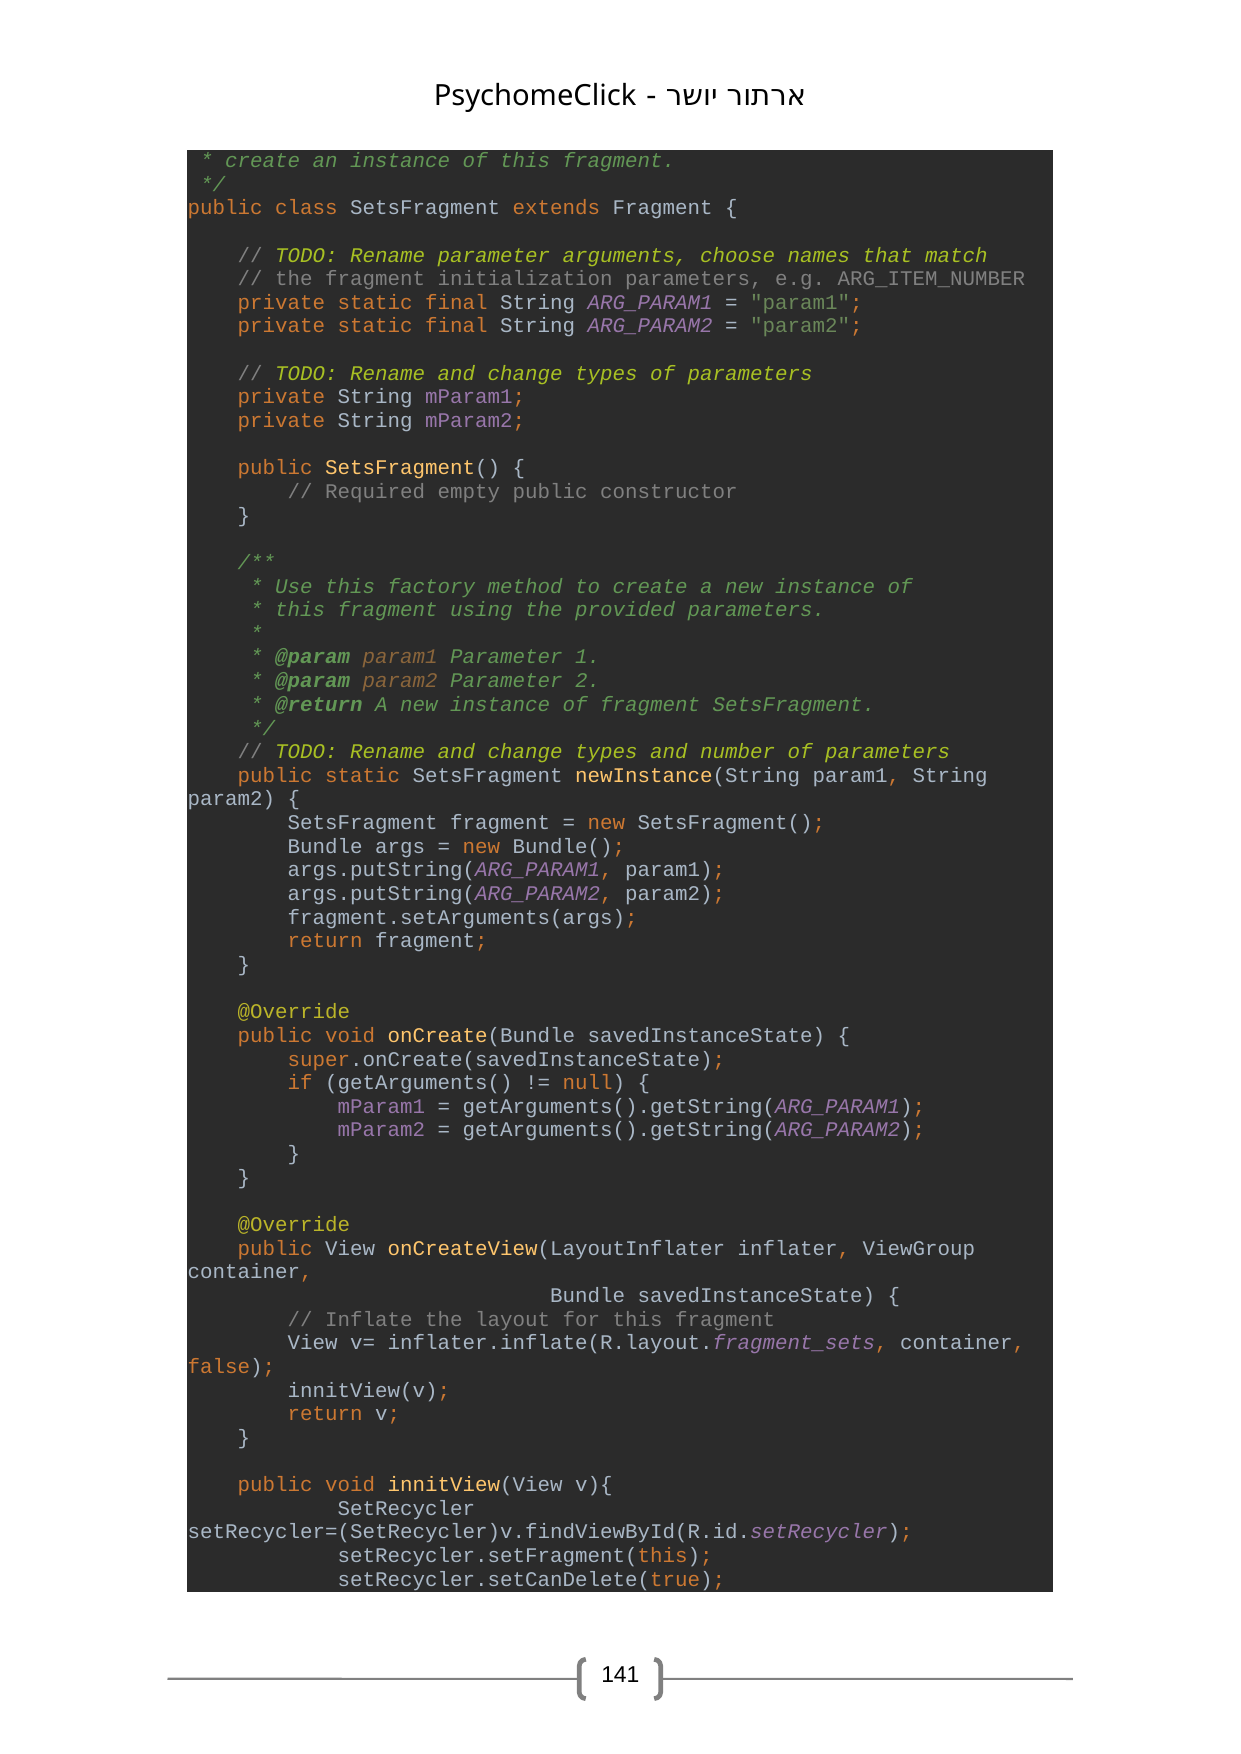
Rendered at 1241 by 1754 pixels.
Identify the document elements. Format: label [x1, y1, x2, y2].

text [187, 150, 1053, 1592]
